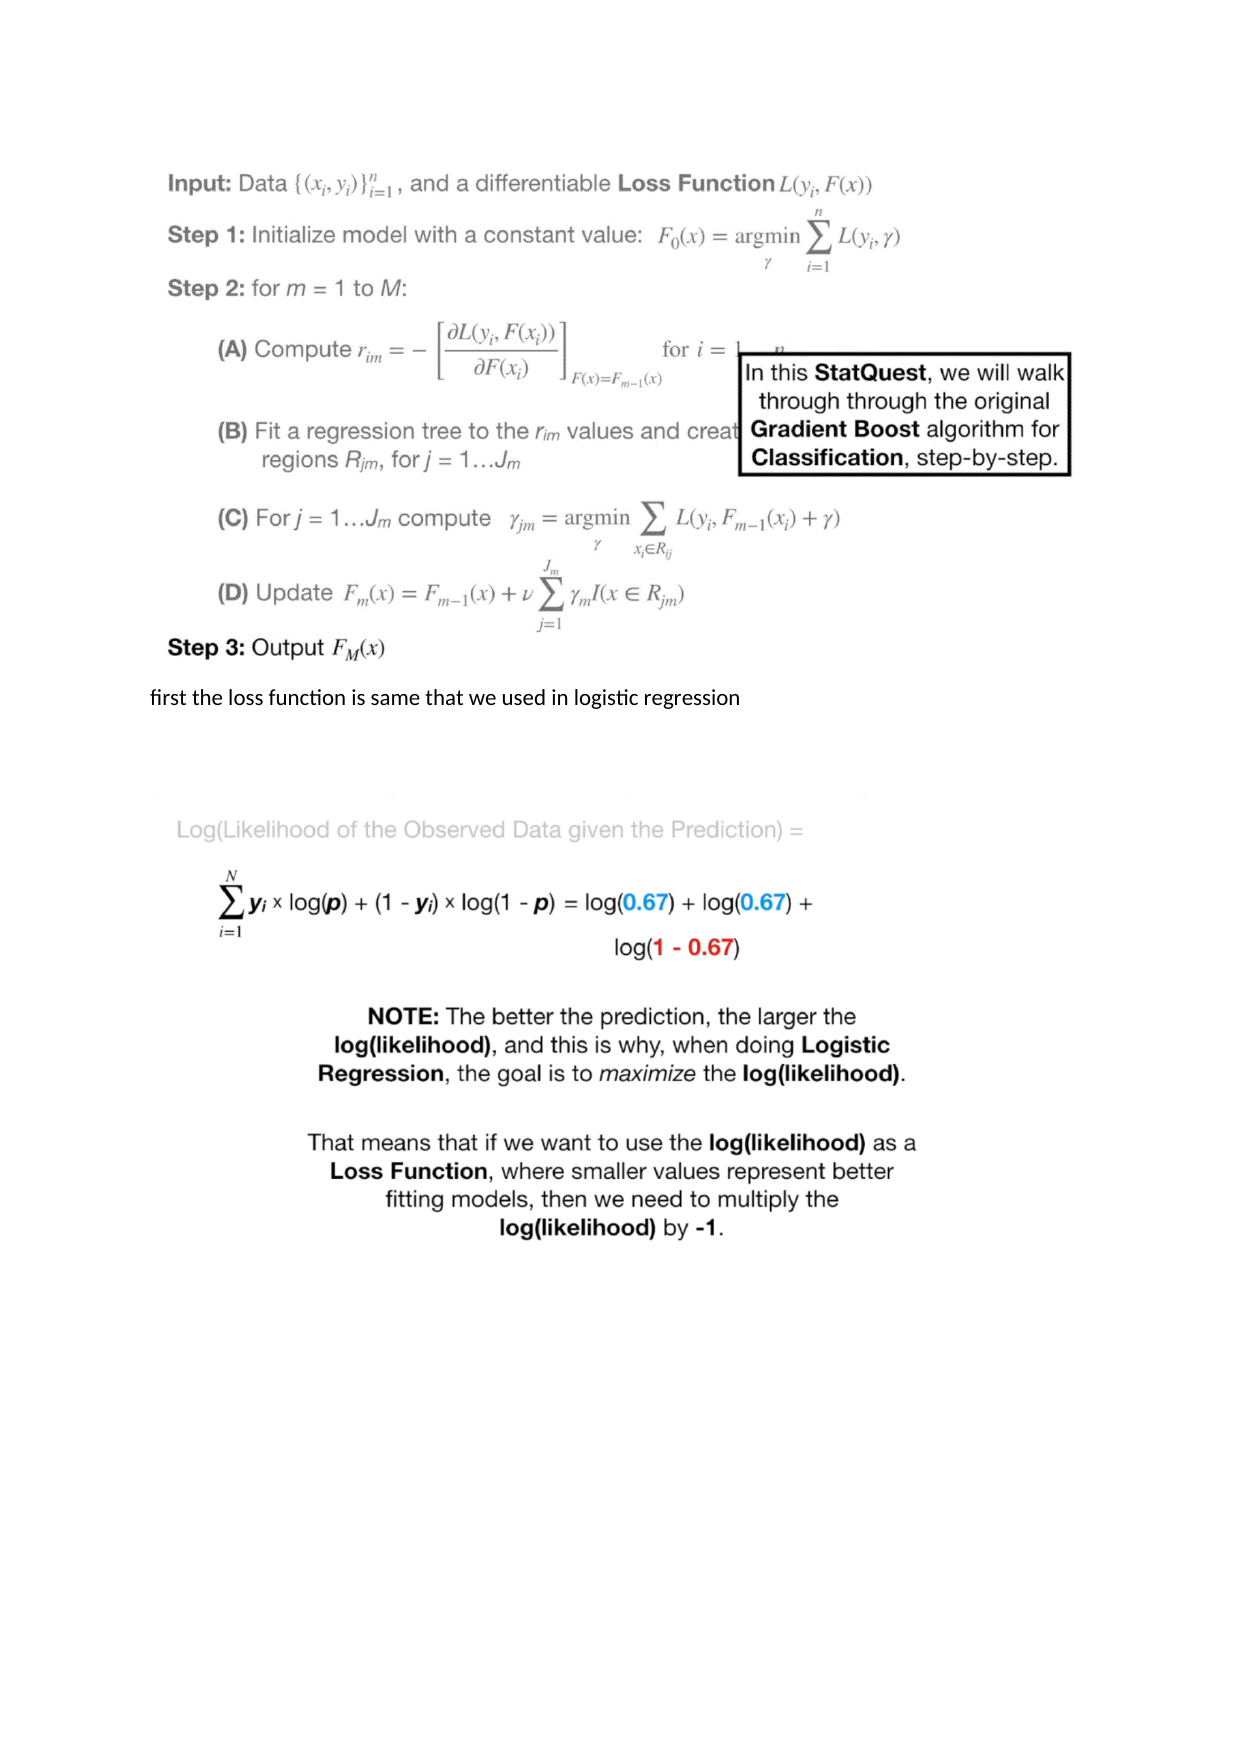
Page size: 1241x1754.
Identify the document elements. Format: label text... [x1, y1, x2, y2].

text first the loss function is same that we used in logistic regressionnow we predict initial prediction by setting the first order derivative of loss func to zero [150, 679, 1090, 790]
picture [150, 150, 1091, 679]
picture [150, 790, 1091, 1320]
